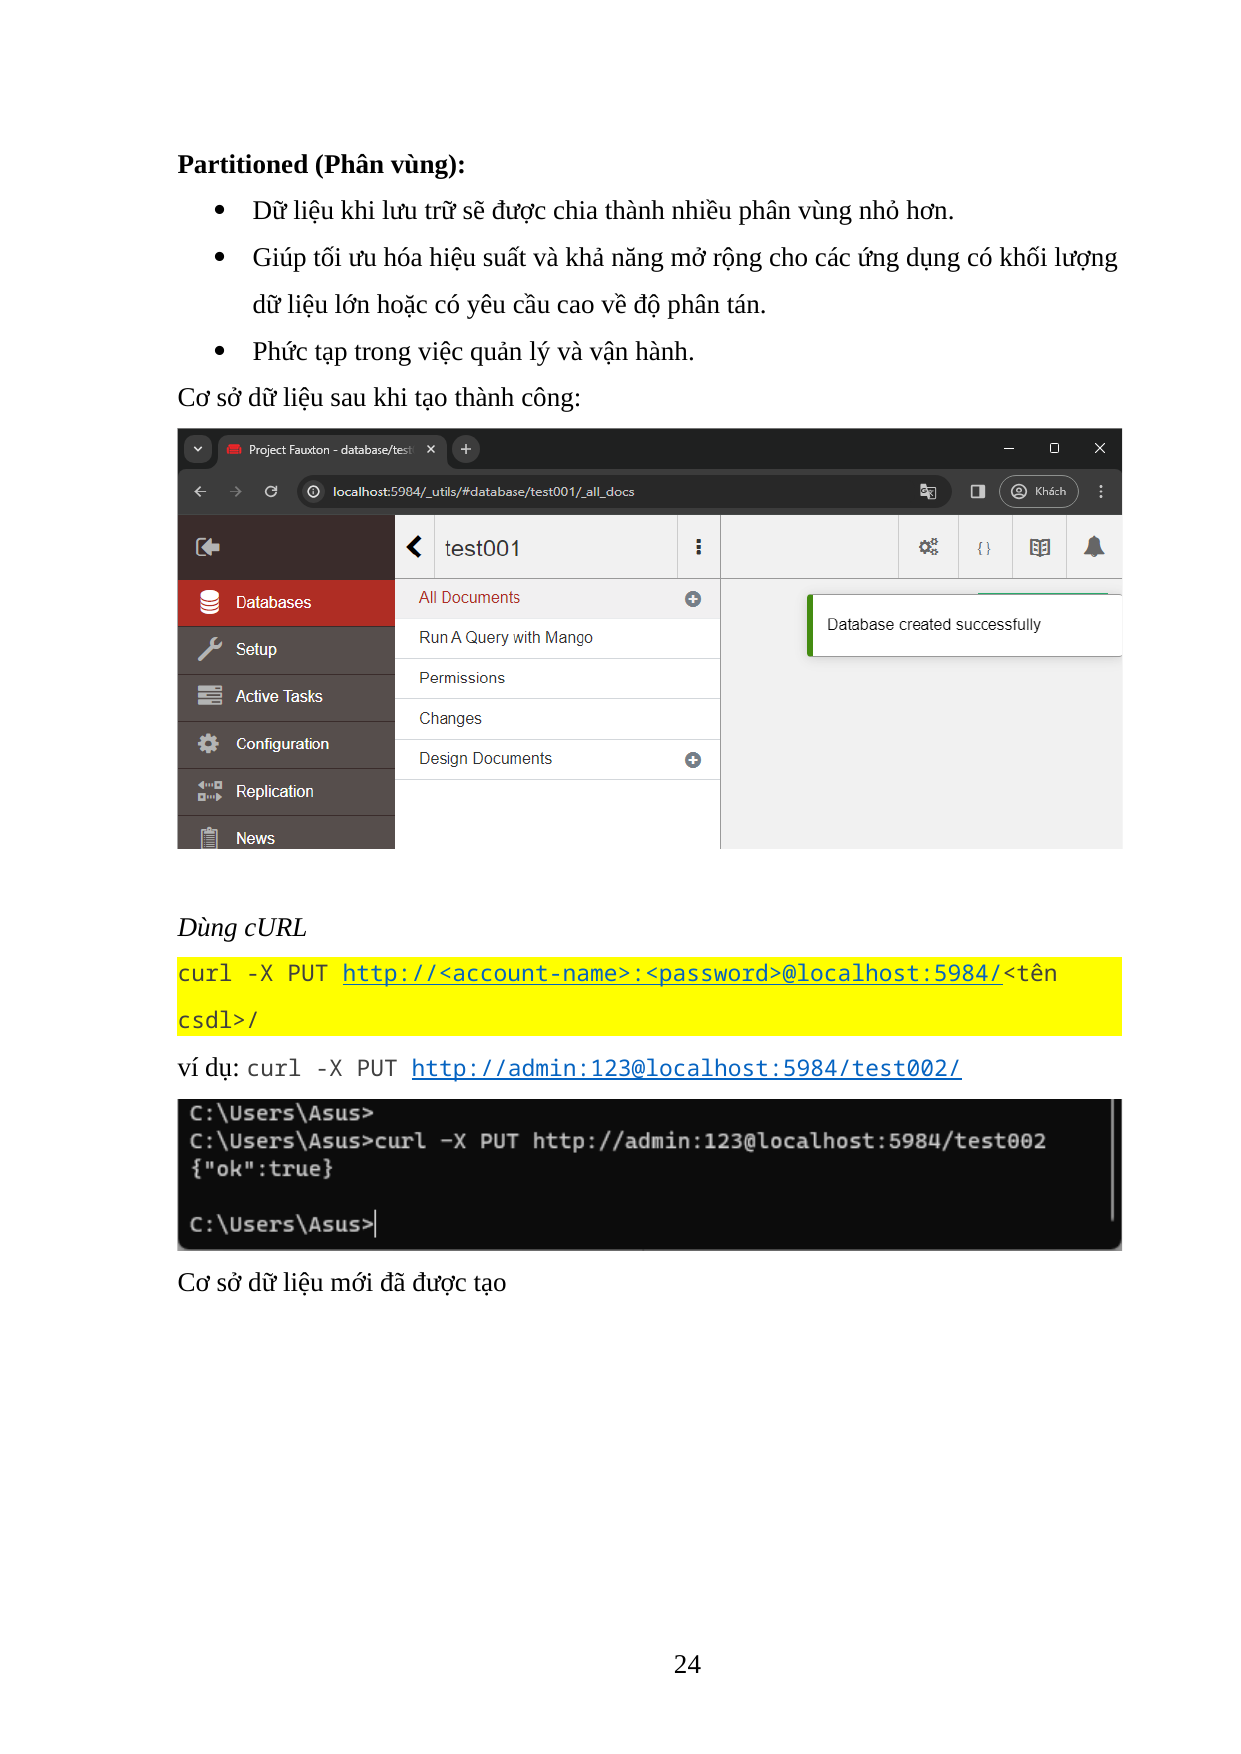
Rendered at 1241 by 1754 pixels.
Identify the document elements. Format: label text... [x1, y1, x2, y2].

list Giúp tối ưu hóa hiệu suất và khả năng mở rộng cho các ứng dụng có khối lượng dữ liệu lớn hoặc có yêu cầu cao về độ phân tán. [215, 241, 1122, 319]
list Phức tạp trong việc quản lý và vận hành. [215, 335, 1122, 366]
text Cơ sở dữ liệu mới đã được tạo [177, 1266, 1122, 1297]
picture [177, 428, 1123, 849]
list Dữ liệu khi lưu trữ sẽ được chia thành nhiều phân vùng nhỏ hơn. [215, 194, 1122, 226]
text curl -X PUT http://<account-name>:<password>@localhost:5984/<tên csdl>/ [177, 957, 1122, 1036]
text Dùng cURL [177, 911, 1122, 942]
text Cơ sở dữ liệu sau khi tạo thành công: [177, 382, 1122, 413]
text Partitioned (Phân vùng): [177, 148, 1122, 179]
text ví dụ: curl -X PUT http://admin:123@localhost:5984/test002/ [177, 1051, 1122, 1083]
picture [177, 1099, 1123, 1251]
